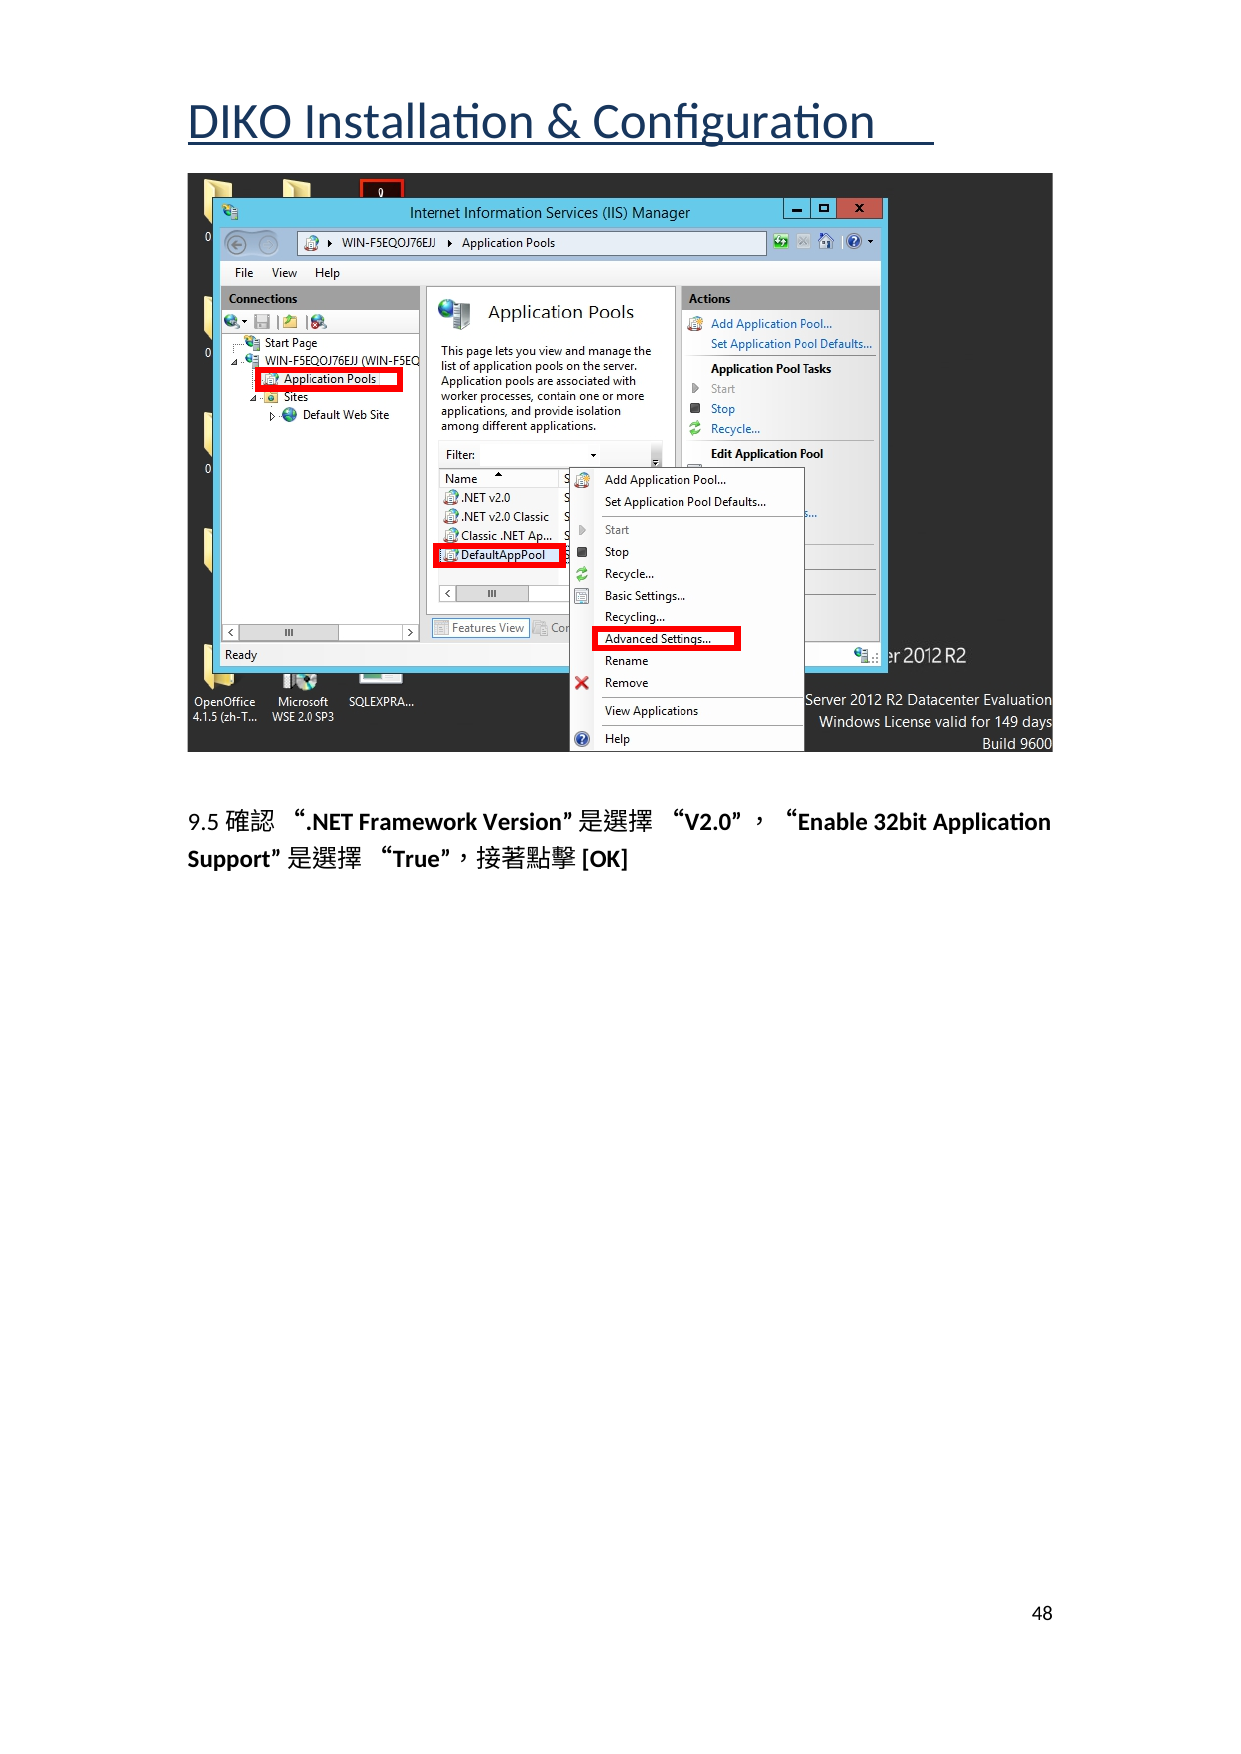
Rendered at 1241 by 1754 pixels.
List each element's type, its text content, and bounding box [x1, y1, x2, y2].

picture [187, 173, 1053, 752]
text 9.5 確認 “.NET Framework Version” 是選擇 “V2.0” ，“Enable 32bit Application Support” 是選擇 “True”，接著點擊 [OK] [187, 800, 1053, 875]
